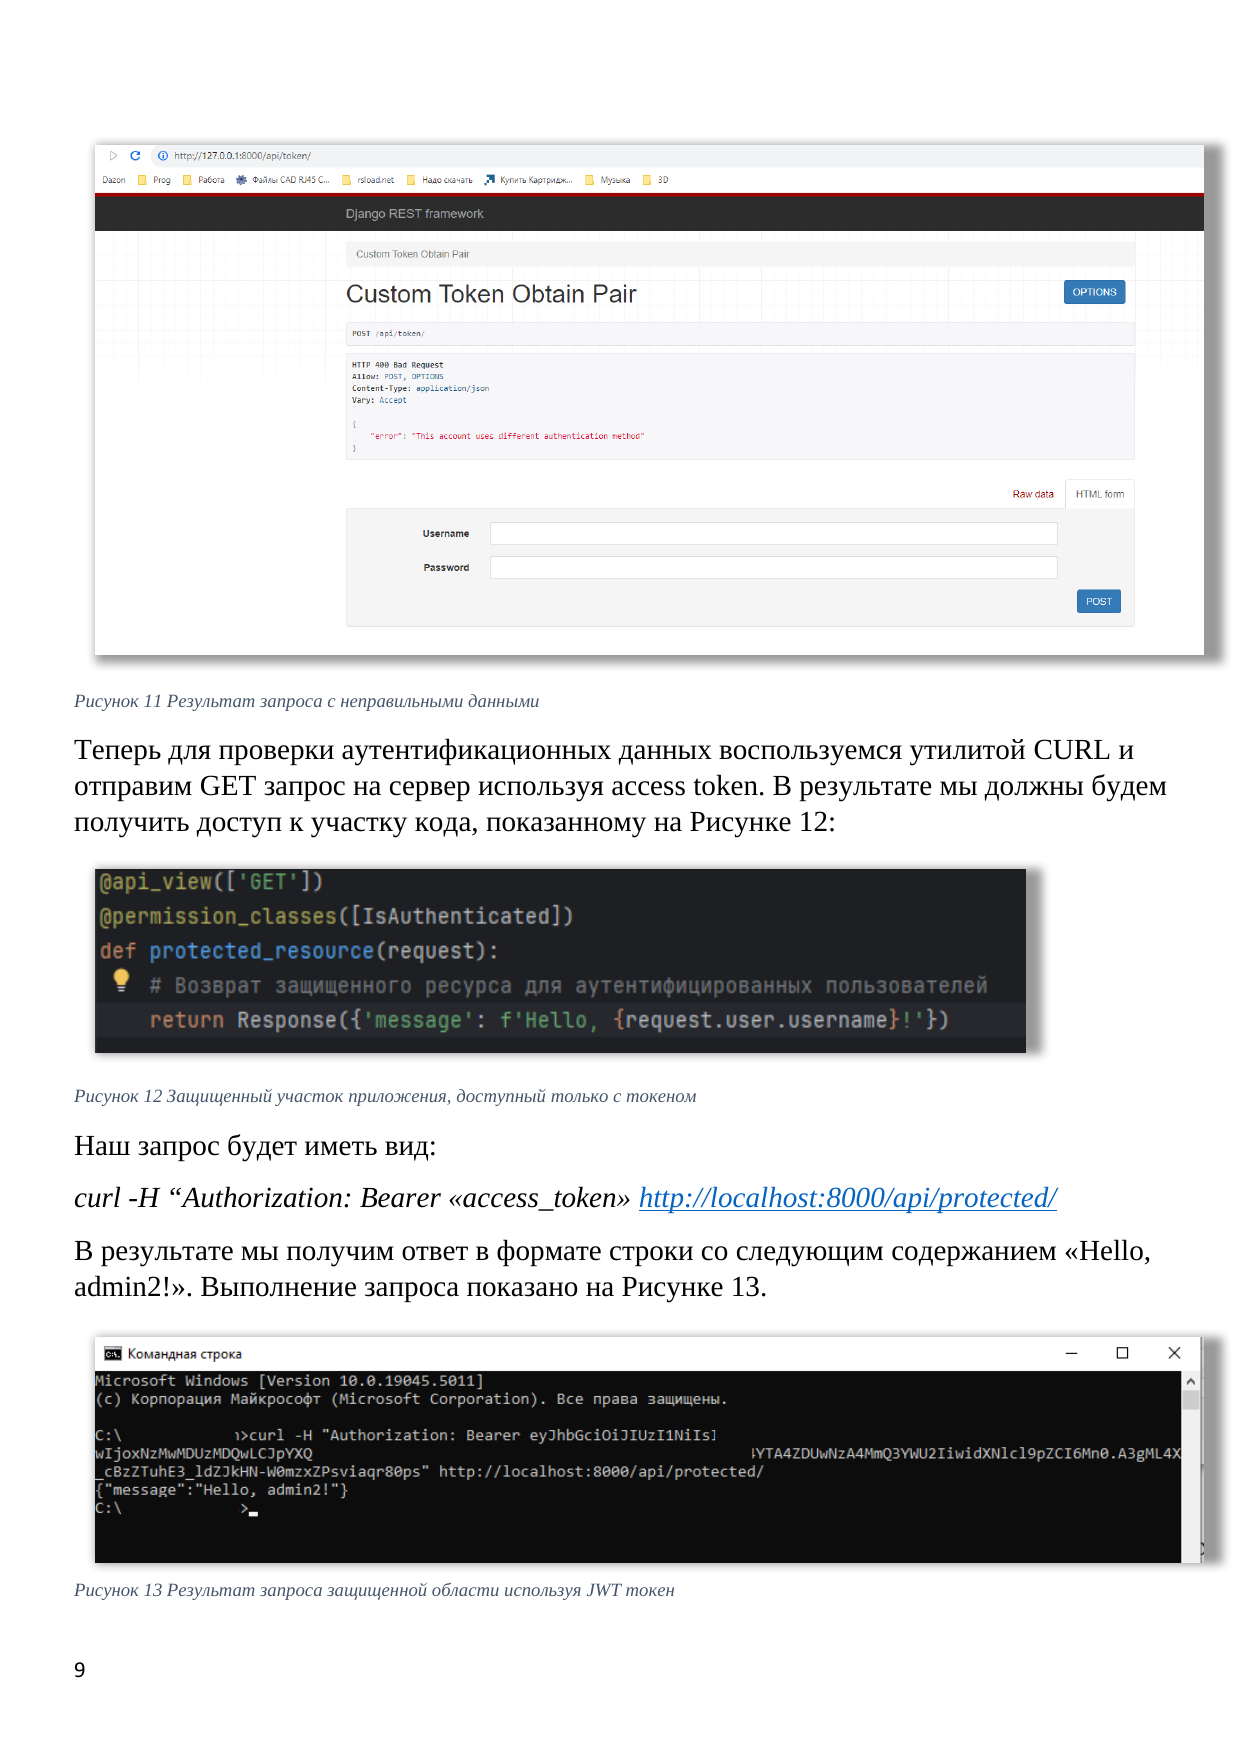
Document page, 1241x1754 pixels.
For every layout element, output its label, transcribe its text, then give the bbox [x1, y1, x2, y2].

text Рисунок 12 Защищенный участок приложения, доступный только с токеном [74, 1085, 1181, 1107]
text curl -H “Authorization: Bearer «access_token» http://localhost:8000/api/protected/ [74, 1181, 1181, 1214]
text Наш запрос будет иметь вид: [74, 1128, 1181, 1161]
picture [95, 145, 1204, 655]
text В результате мы получим ответ в формате строки со следующим содержанием «Hello, admin2!». Выполнение запроса показано на Рисунке 13. [74, 1233, 1181, 1303]
text Теперь для проверки аутентификационных данных воспользуемся утилитой CURL и отправим GET запрос на сервер используя access token. В результате мы должны будем получить доступ к участку кода, показанному на Рисунке 12: [74, 732, 1181, 838]
text Рисунок 11 Результат запроса с неправильными данными [74, 689, 1181, 711]
picture [95, 1337, 1204, 1563]
picture [95, 869, 1026, 1053]
